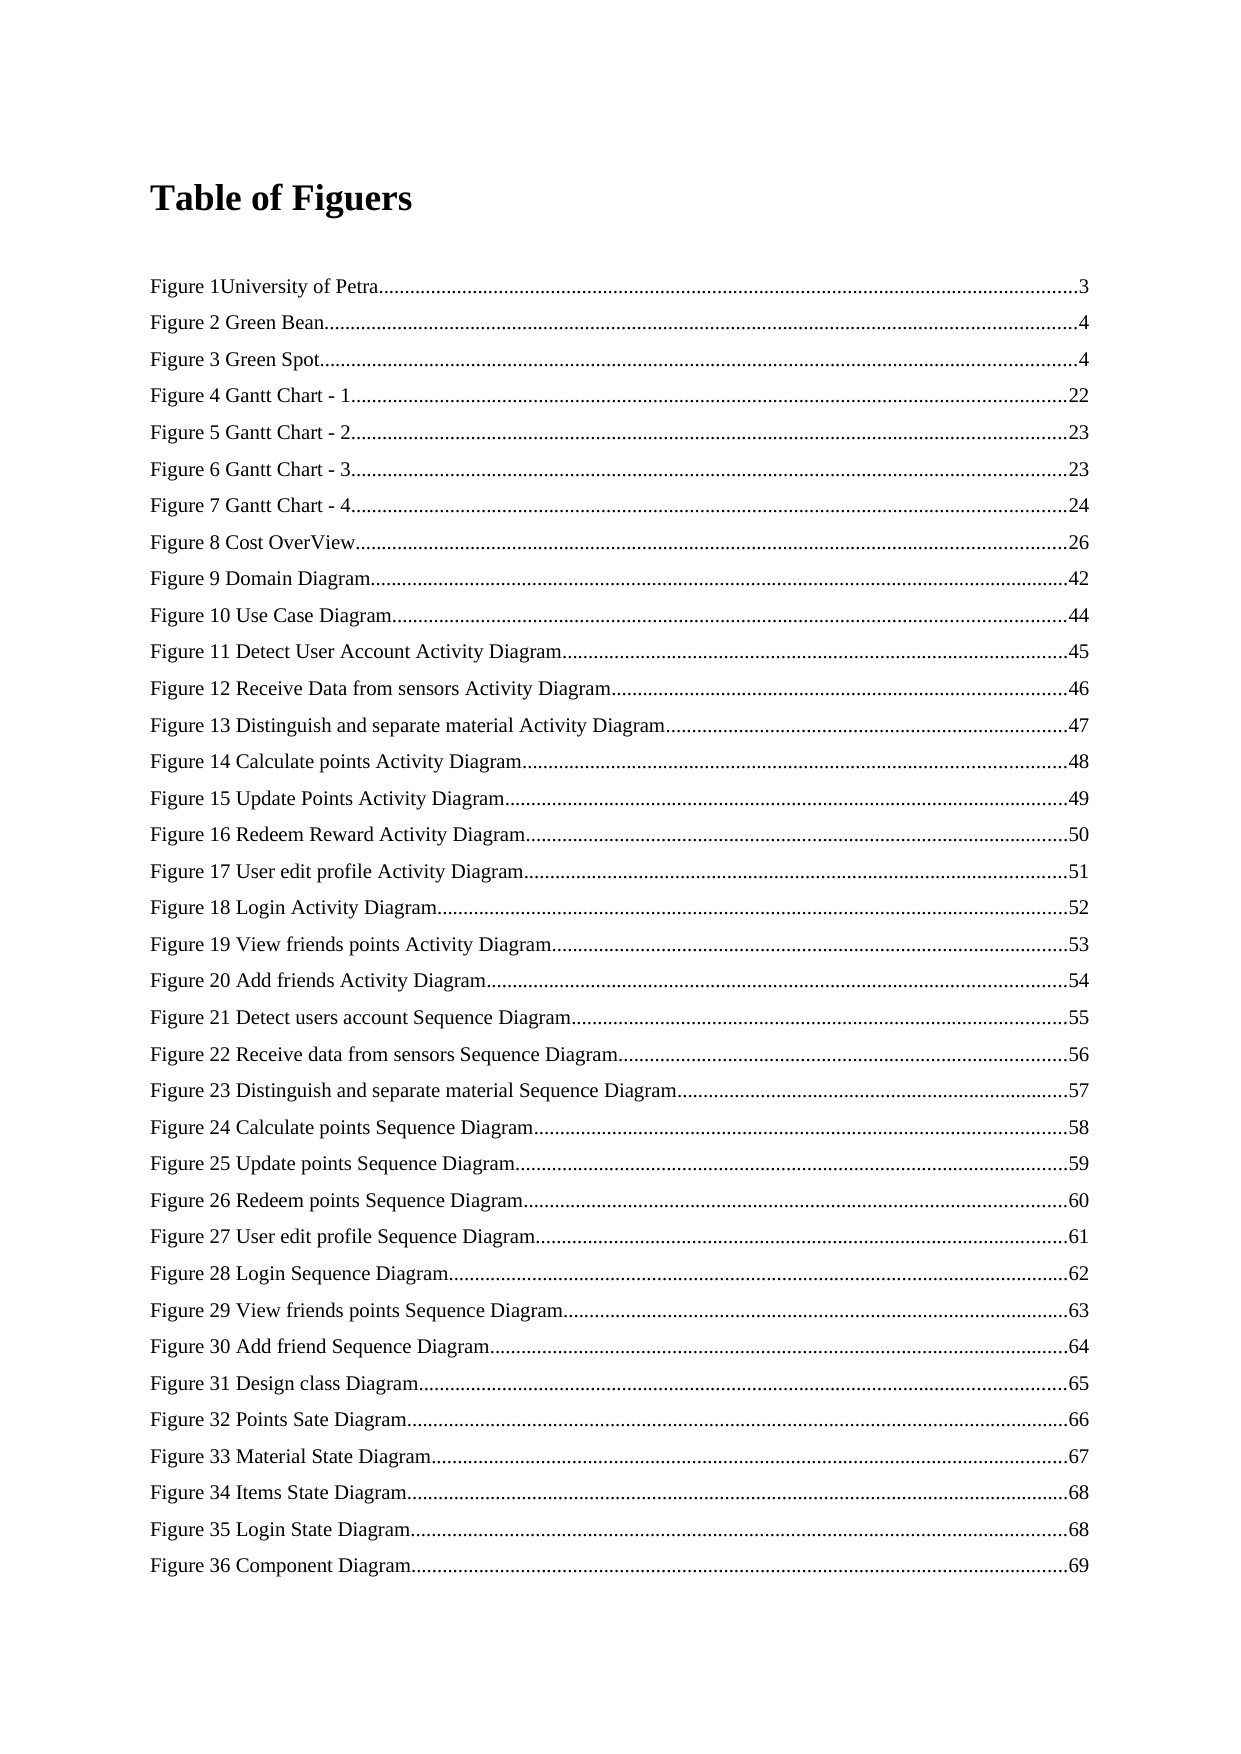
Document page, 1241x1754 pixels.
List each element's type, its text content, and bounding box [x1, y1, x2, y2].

text Figure 5 Gantt Chart - 2 23 [150, 420, 1090, 444]
text Figure 22 Receive data from sensors Sequence Diagram 56 [150, 1042, 1090, 1066]
text Figure 7 Gantt Chart - 4 24 [150, 493, 1090, 517]
text Figure 10 Use Case Diagram 44 [150, 603, 1090, 627]
text Figure 29 View friends points Sequence Diagram 63 [150, 1297, 1090, 1322]
text Figure 12 Receive Data from sensors Activity Diagram 46 [150, 676, 1090, 700]
text Figure 16 Redeem Reward Activity Diagram 50 [150, 822, 1090, 846]
text Figure 20 Add friends Activity Diagram 54 [150, 968, 1090, 992]
text Figure 31 Design class Diagram 65 [150, 1371, 1090, 1395]
text Figure 1University of Petra 3 [150, 274, 1090, 298]
text Figure 27 User edit profile Sequence Diagram 61 [150, 1224, 1090, 1248]
text Figure 21 Detect users account Sequence Diagram 55 [150, 1005, 1090, 1029]
text Figure 25 Update points Sequence Diagram 59 [150, 1151, 1090, 1175]
text Figure 6 Gantt Chart - 3 23 [150, 457, 1090, 481]
text Figure 35 Login State Diagram 68 [150, 1517, 1090, 1541]
text Figure 32 Points Sate Diagram 66 [150, 1407, 1090, 1431]
text Figure 11 Detect User Account Activity Diagram 45 [150, 639, 1090, 663]
text Figure 23 Distinguish and separate material Sequence Diagram 57 [150, 1078, 1090, 1102]
text Figure 2 Green Bean 4 [150, 310, 1090, 334]
text Figure 8 Cost OverView 26 [150, 530, 1090, 554]
text Figure 13 Distinguish and separate material Activity Diagram 47 [150, 712, 1090, 737]
text Figure 15 Update Points Activity Diagram 49 [150, 786, 1090, 810]
text Figure 18 Login Activity Diagram 52 [150, 895, 1090, 919]
text Figure 24 Calculate points Sequence Diagram 58 [150, 1115, 1090, 1139]
text Figure 19 View friends points Activity Diagram 53 [150, 932, 1090, 956]
text Figure 9 Domain Diagram 42 [150, 566, 1090, 590]
text Figure 33 Material State Diagram 67 [150, 1444, 1090, 1468]
text Figure 34 Items State Diagram 68 [150, 1480, 1090, 1504]
text Figure 3 Green Spot 4 [150, 347, 1090, 371]
text Figure 17 User edit profile Activity Diagram 51 [150, 859, 1090, 883]
text Figure 26 Redeem points Sequence Diagram 60 [150, 1188, 1090, 1212]
text Figure 14 Calculate points Activity Diagram 48 [150, 749, 1090, 773]
text Figure 30 Add friend Sequence Diagram 64 [150, 1334, 1090, 1358]
subtitle Table of Figuers [150, 175, 1090, 218]
text Figure 28 Login Sequence Diagram 62 [150, 1261, 1090, 1285]
text Figure 4 Gantt Chart - 1 22 [150, 383, 1090, 407]
text Figure 36 Component Diagram 69 [150, 1553, 1090, 1577]
